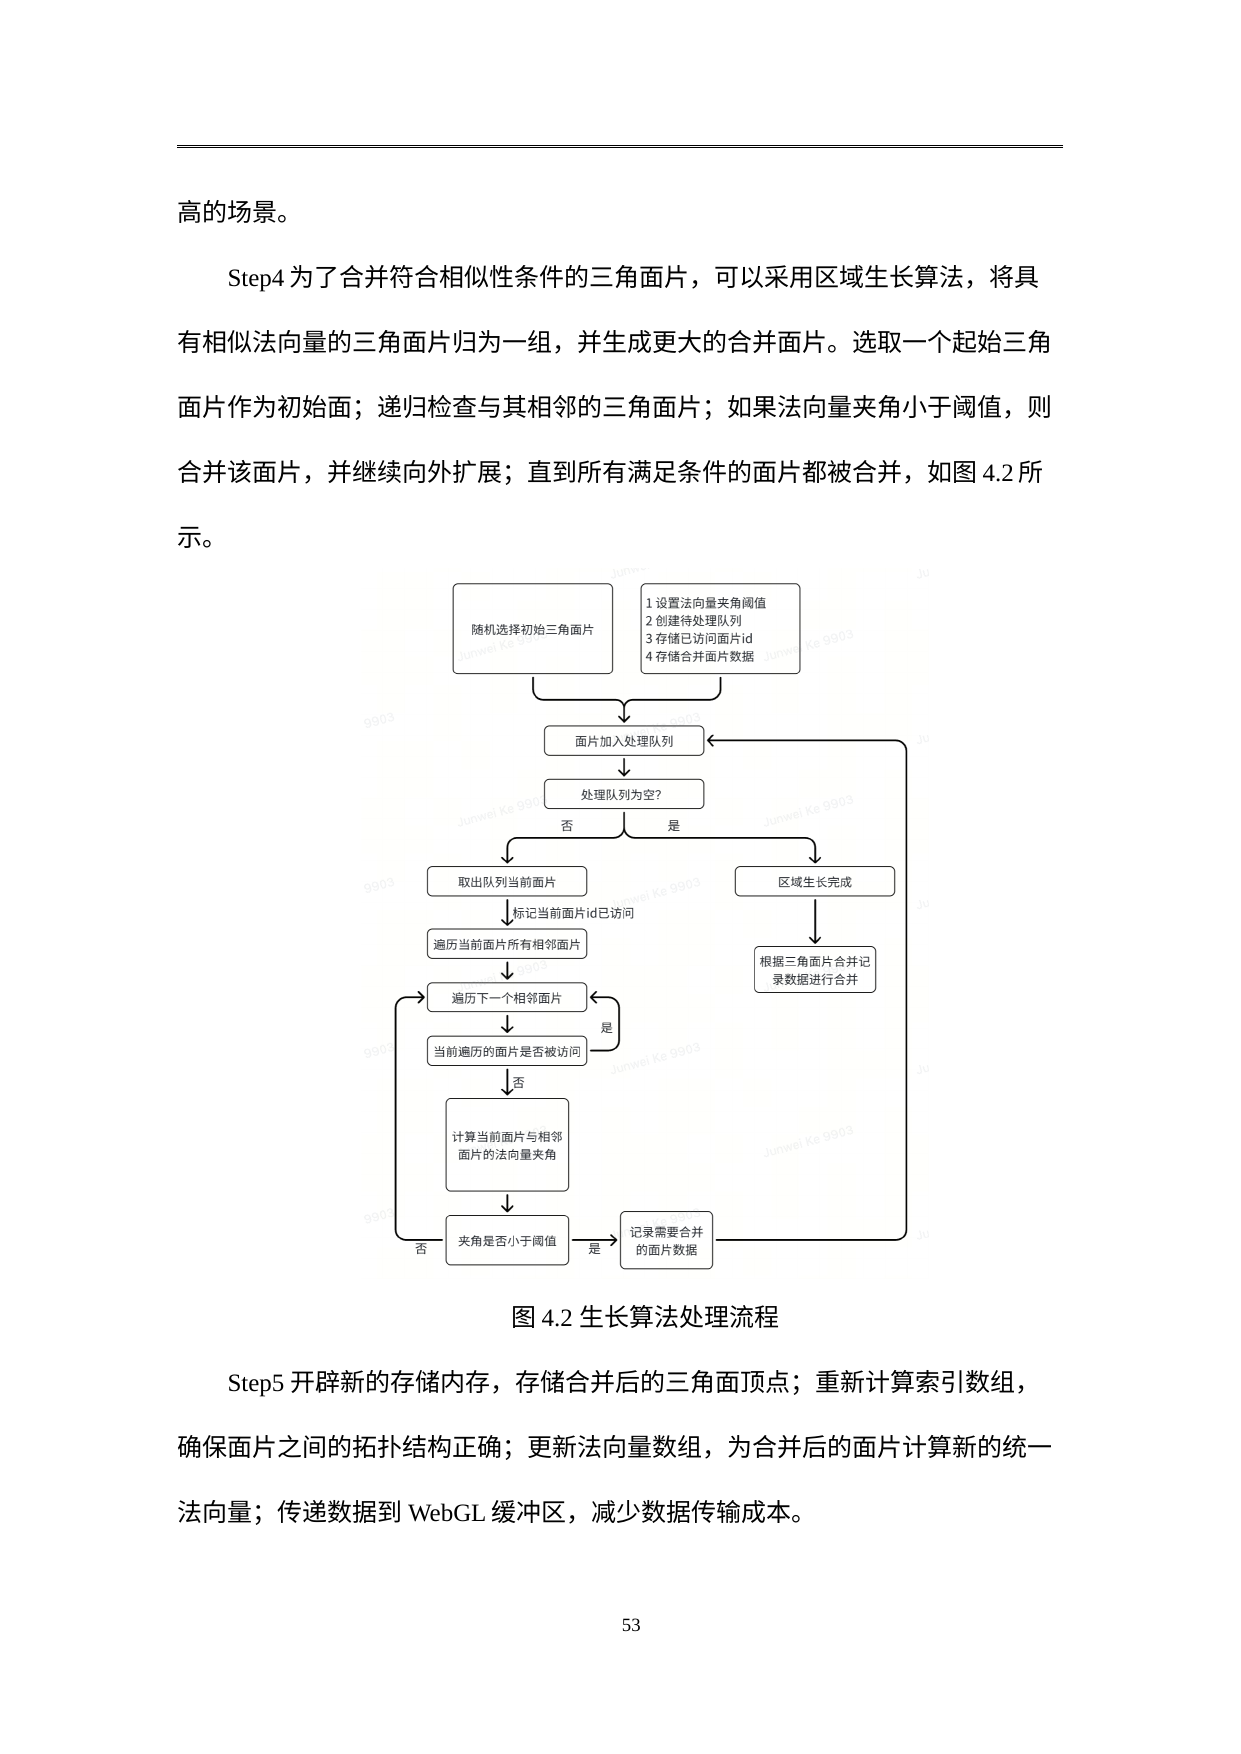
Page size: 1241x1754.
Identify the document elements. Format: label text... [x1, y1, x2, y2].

picture [361, 568, 929, 1279]
text Step4为了合并符合相似性条件的三角面片，可以采用区域生长算法，将具有相似法向量的三角面片归为一组，并生成更大的合并面片。选取一个起始三角面片作为初始面；递归检查与其相邻的三角面片；如果法向量夹角小于阈值，则合并该面片，并继续向外扩展；直到所有满足条件的面片都被合并，如图4.2所示。 [177, 243, 1063, 568]
text 图4.2 生长算法处理流程 [177, 1283, 1063, 1348]
text Step5 开辟新的存储内存，存储合并后的三角面顶点；重新计算索引数组，确保面片之间的拓扑结构正确；更新法向量数组，为合并后的面片计算新的统一法向量；传递数据到 WebGL 缓冲区，减少数据传输成本。 [177, 1348, 1063, 1543]
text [177, 178, 1063, 243]
